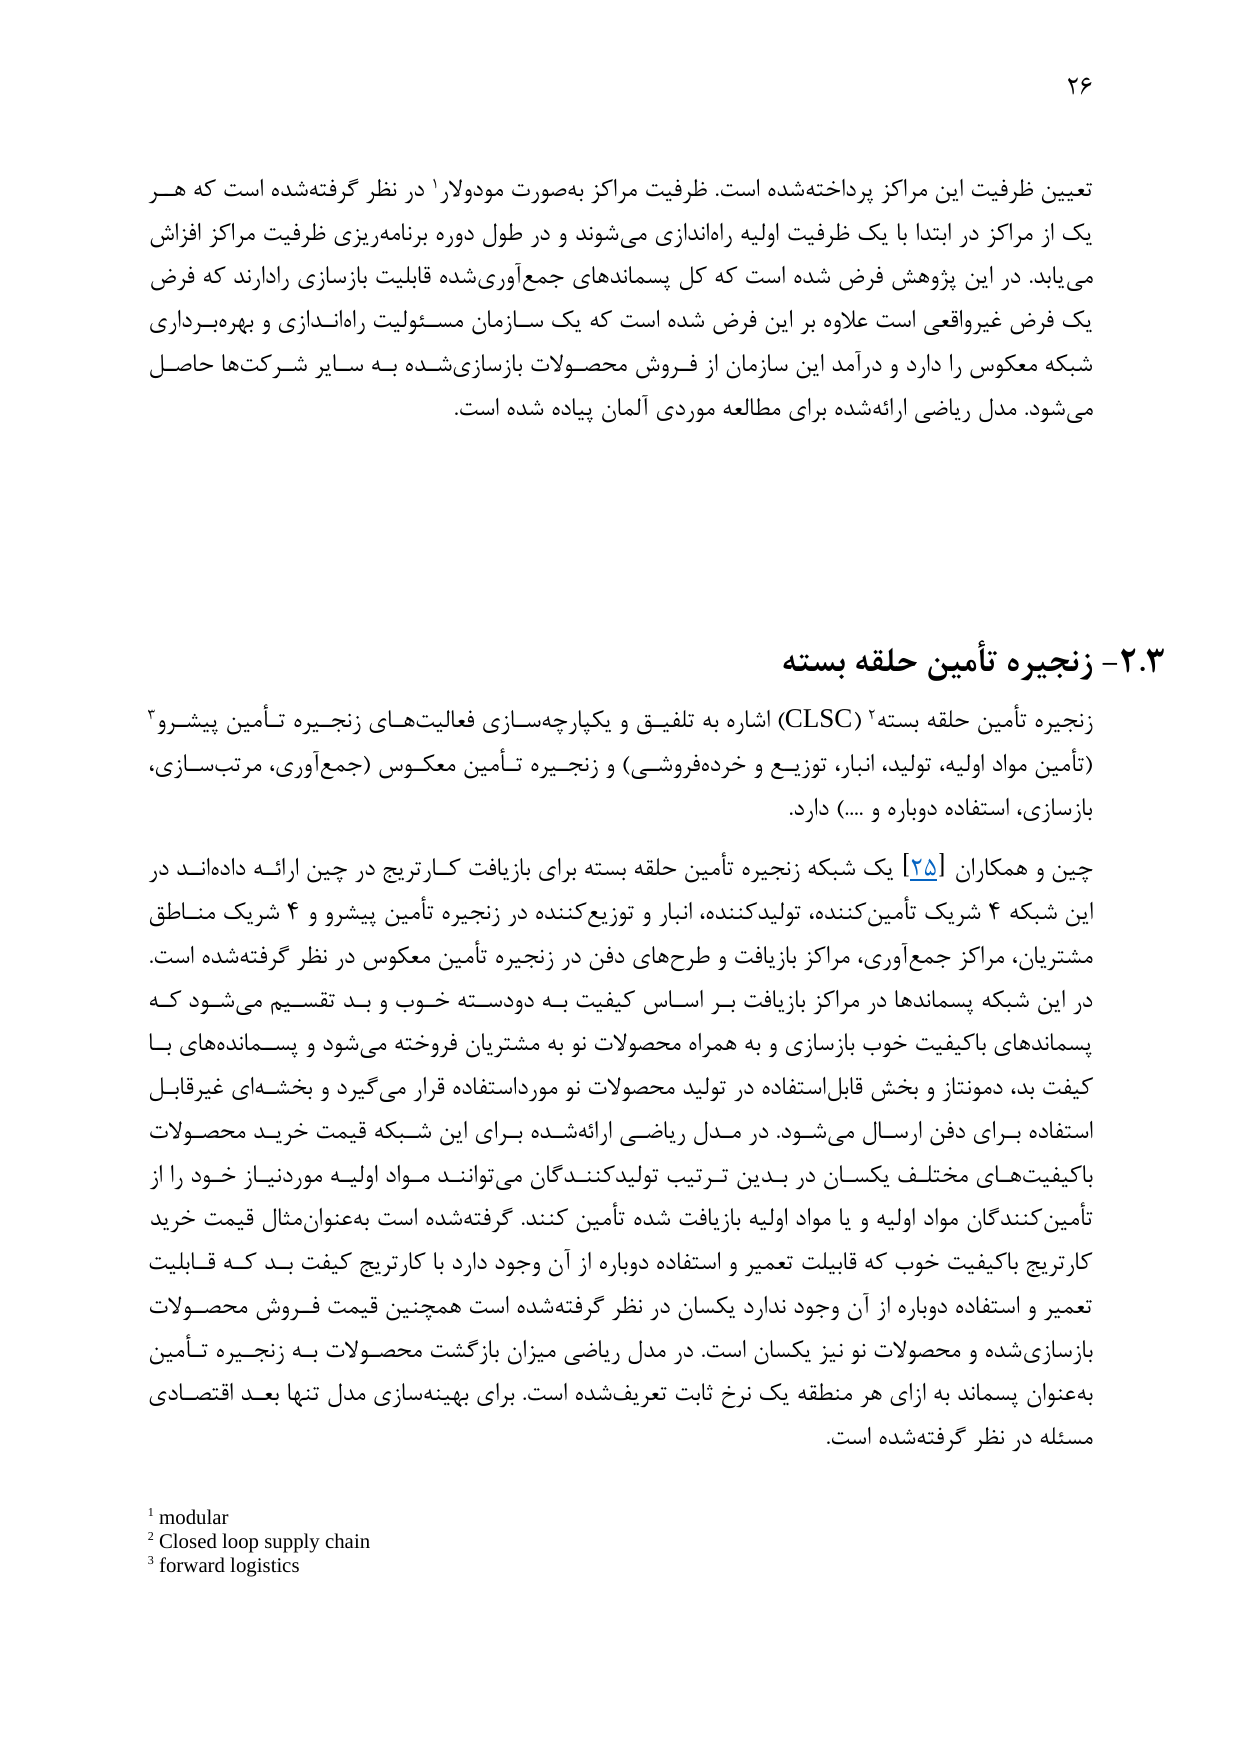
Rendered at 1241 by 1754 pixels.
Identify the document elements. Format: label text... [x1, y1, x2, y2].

subtitle زنجیره تأمین حلقه بسته [148, 646, 1092, 684]
text زنجیره تأمین حلقه بسته (CLSC) اشاره به تلفیق و یکپارچه‌سازی فعالیت‌های زنجیره تأمین پیشرو (تأمین مواد اولیه، تولید، انبار، توزیع و خرده‌فروشی) و زنجیره تأمین معکوس (جمع‌آوری، مرتب‌سازی، بازسازی، استفاده دوباره و ....) دارد. [148, 703, 1093, 825]
text چین و همکاران [25] یک شبکه زنجیره تأمین حلقه بسته برای بازیافت کارتریج در چین ارائه داده‌اند در این شبکه 4 شریک تأمین‌کننده، تولیدکننده، انبار و توزیع‌کننده در زنجیره تأمین پیشرو و 4 شریک مناطق مشتریان، مراکز جمع‌آوری، مراکز بازیافت و طرح‌های دفن در زنجیره تأمین معکوس در نظر گرفته‌شده است. در این شبکه پسماندها در مراکز بازیافت بر اساس کیفیت به دودسته خوب و بد تقسیم می‌شود که پسماندهای باکیفیت خوب بازسازی و به همراه محصولات نو به مشتریان فروخته می‌شود و پسمانده‌های با کیفت بد، دمونتاز و بخش قابل‌استفاده در تولید محصولات نو مورداستفاده قرار می‌گیرد و بخشه‌ای غیرقابل استفاده برای دفن ارسال می‌شود. در مدل ریاضی ارائه‌شده برای این شبکه قیمت خرید محصولات باکیفیت‌های مختلف یکسان در بدین ترتیب تولیدکنندگان می‌توانند مواد اولیه موردنیاز خود را از تأمین‌کنندگان مواد اولیه و یا مواد اولیه بازیافت شده تأمین کنند. گرفته‌شده است به‌عنوان‌مثال قیمت خرید کارتریج باکیفیت خوب که قابیلت تعمیر و استفاده دوباره از آن وجود دارد با کارتریج کیفت بد که قابلیت تعمیر و استفاده دوباره از آن وجود ندارد یکسان در نظر گرفته‌شده است همچنین قیمت فروش محصولات بازسازی‌شده و محصولات نو نیز یکسان است. در مدل ریاضی میزان بازگشت محصولات به زنجیره تأمین به‌عنوان پسماند به ازای هر منطقه یک نرخ ثابت تعریف‌شده است. برای بهینه‌سازی مدل تنها بعد اقتصادی مسئله در نظر گرفته‌شده است. [148, 857, 1093, 1454]
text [148, 177, 1093, 425]
